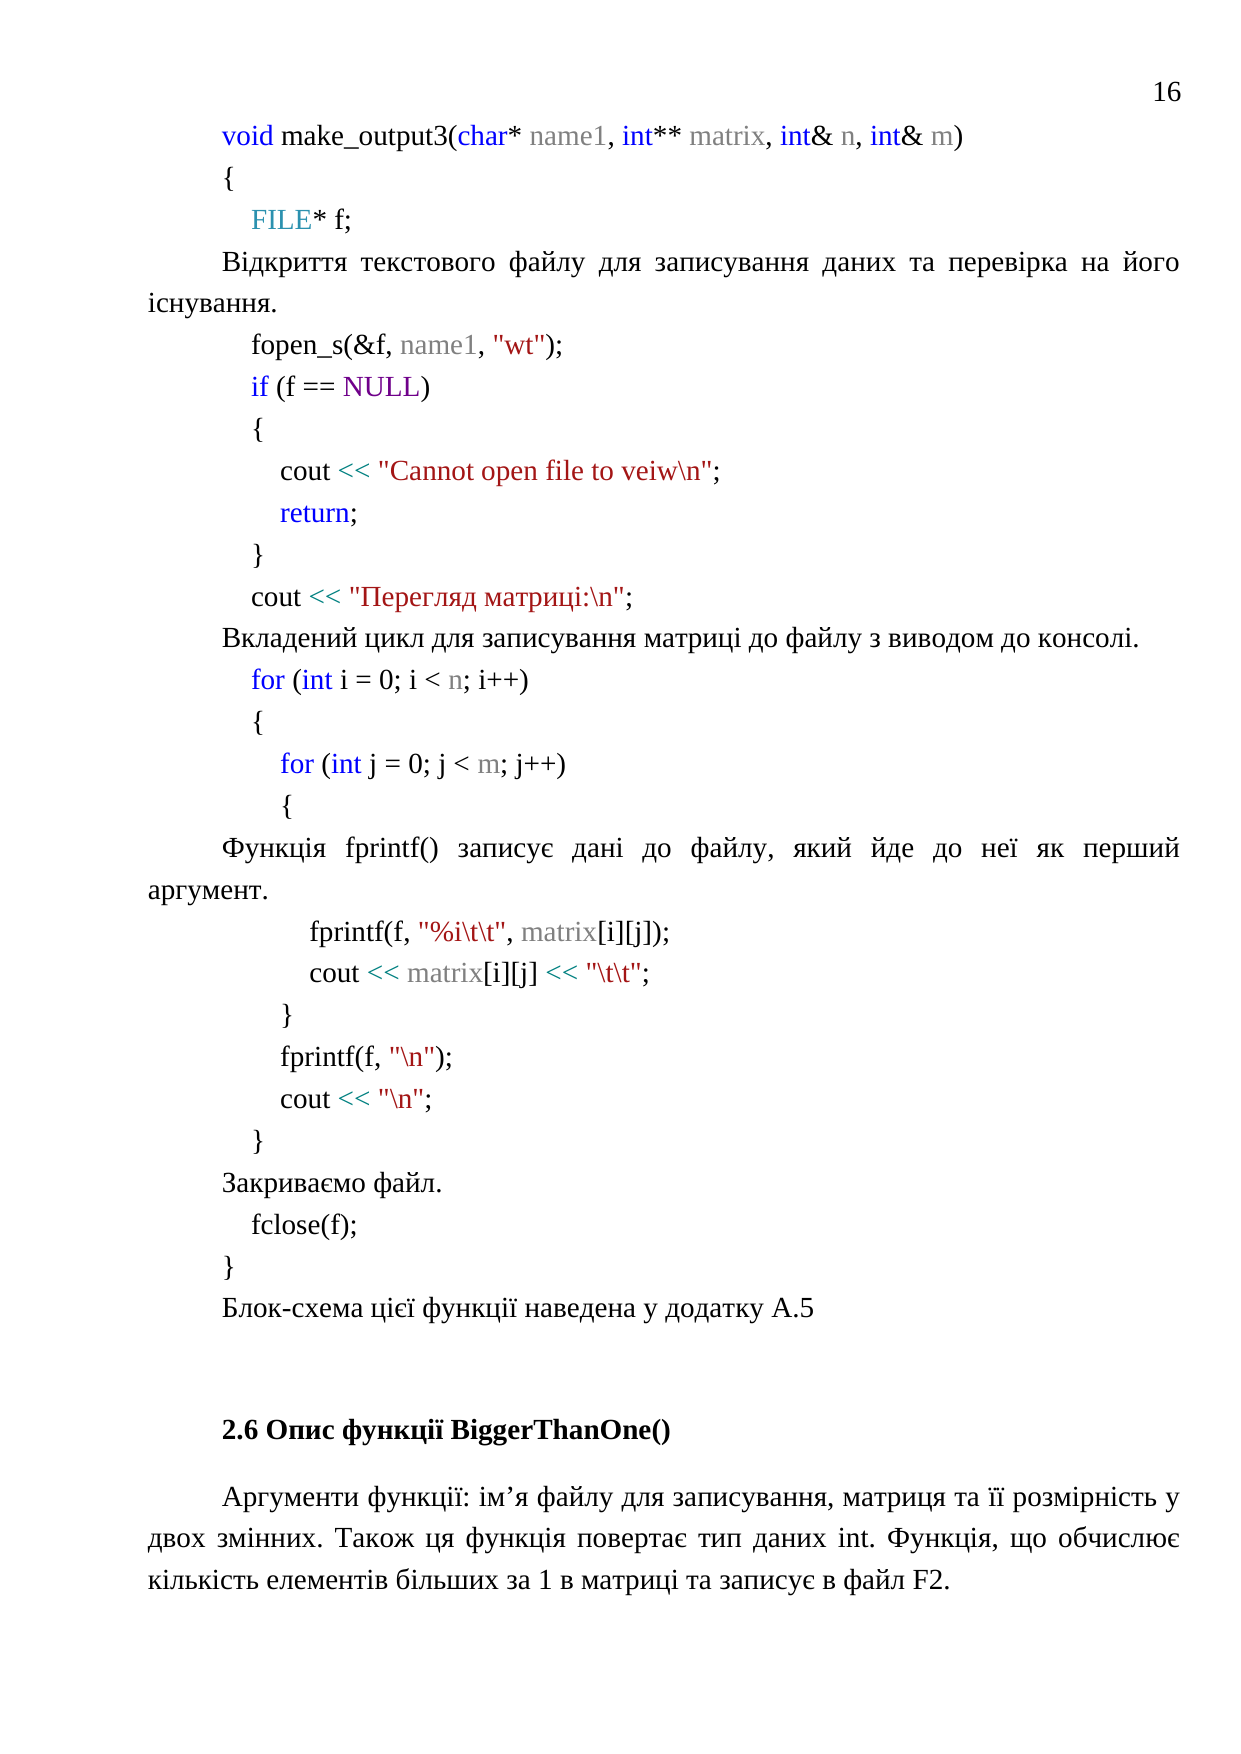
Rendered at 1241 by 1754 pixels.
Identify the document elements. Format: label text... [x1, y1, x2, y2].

text } [148, 997, 1181, 1031]
text cout << "Cannot open file to veiw\n"; [148, 453, 1181, 487]
text fprintf(f, "\n"); [148, 1039, 1181, 1073]
text fclose(f); [148, 1207, 1181, 1240]
text for (int i = 0; i < n; i++) [148, 662, 1181, 696]
text cout << matrix[i][j] << "\t\t"; [148, 956, 1181, 989]
subtitle 2.6 Опис функції BiggerThanOne() [148, 1412, 1181, 1445]
text { [148, 411, 1181, 445]
text void make_output3(char* name1, int** matrix, int& n, int& m) [148, 118, 1181, 152]
text { [148, 704, 1181, 738]
text { [148, 160, 1181, 193]
text Відкриття текстового файлу для записування даних та перевірка на його існування. [148, 244, 1181, 319]
text Блок-схема цієї функції наведена у додатку А.5 [148, 1291, 1181, 1324]
text if (f == NULL) [148, 369, 1181, 403]
text for (int j = 0; j < m; j++) [148, 746, 1181, 780]
text return; [148, 495, 1181, 528]
text } [148, 1123, 1181, 1157]
text } [148, 537, 1181, 570]
text } [148, 1249, 1181, 1282]
text cout << "Перегляд матриці:\n"; [148, 579, 1181, 612]
text fprintf(f, "%i\t\t", matrix[i][j]); [148, 914, 1181, 947]
text Вкладений цикл для записування матриці до файлу з виводом до консолі. [148, 621, 1181, 654]
text FILE* f; [148, 202, 1181, 235]
text Закриваємо файл. [148, 1165, 1181, 1198]
text cout << "\n"; [148, 1081, 1181, 1115]
text Функція fprintf() записує дані до файлу, який йде до неї як перший аргумент. [148, 830, 1181, 905]
text fopen_s(&f, name1, "wt"); [148, 327, 1181, 361]
text Аргументи функції: ім’я файлу для записування, матриця та її розмірність у двох змінних. Також ця функція повертає тип даних int. Функція, що обчислює кількість елементів більших за 1 в матриці та записує в файл F2. [148, 1479, 1181, 1596]
text { [148, 788, 1181, 822]
